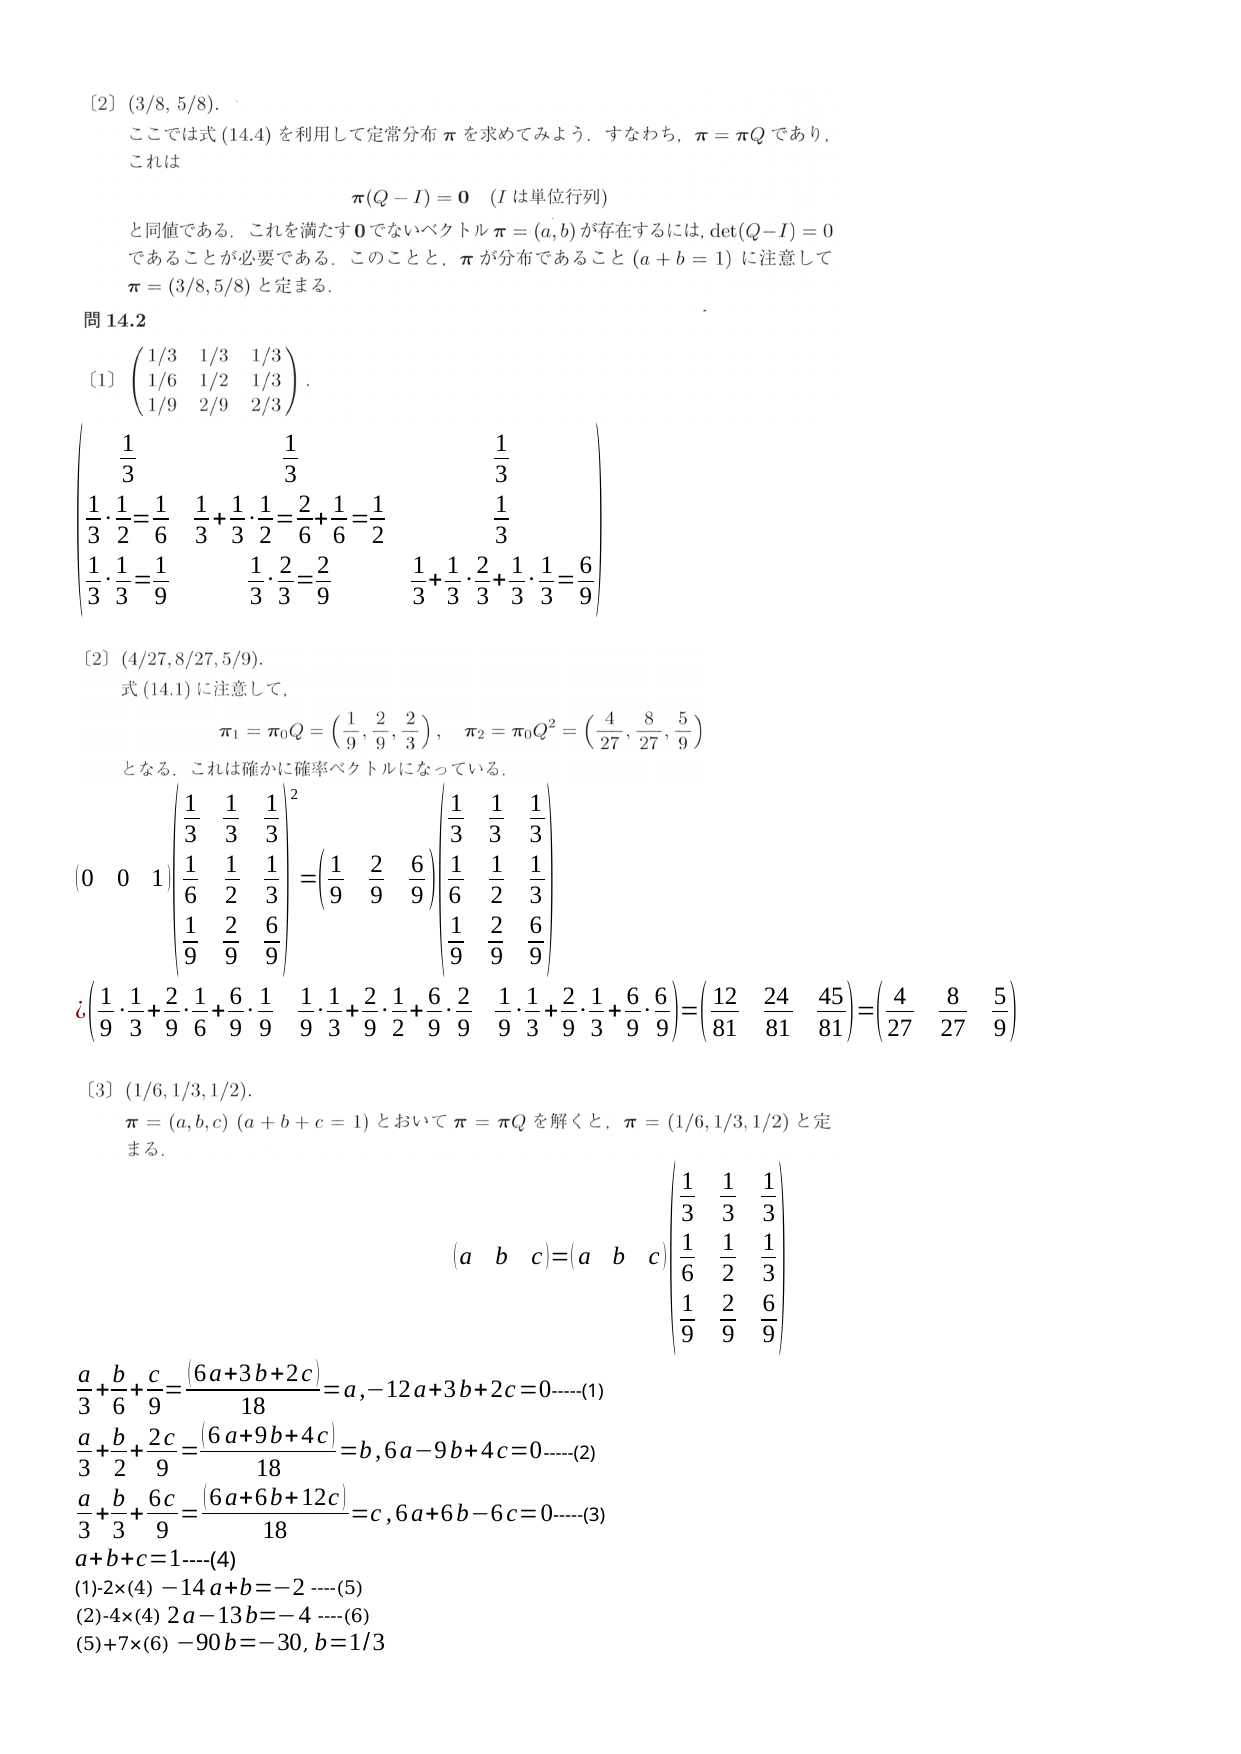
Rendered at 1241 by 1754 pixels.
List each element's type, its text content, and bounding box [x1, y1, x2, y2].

picture [75, 1074, 835, 1159]
text (5)+7×(6) , [75, 1629, 1165, 1656]
text (1)-2×(4) ----(5) [75, 1574, 1165, 1601]
picture [75, 645, 709, 781]
text -----(2) [75, 1420, 1165, 1482]
text (2)-4×(4) ----(6) [75, 1601, 1165, 1629]
text ----(4) [75, 1544, 1165, 1574]
picture [75, 89, 836, 420]
text -----(3) [75, 1482, 1165, 1544]
text -----(1) [75, 1358, 1165, 1420]
